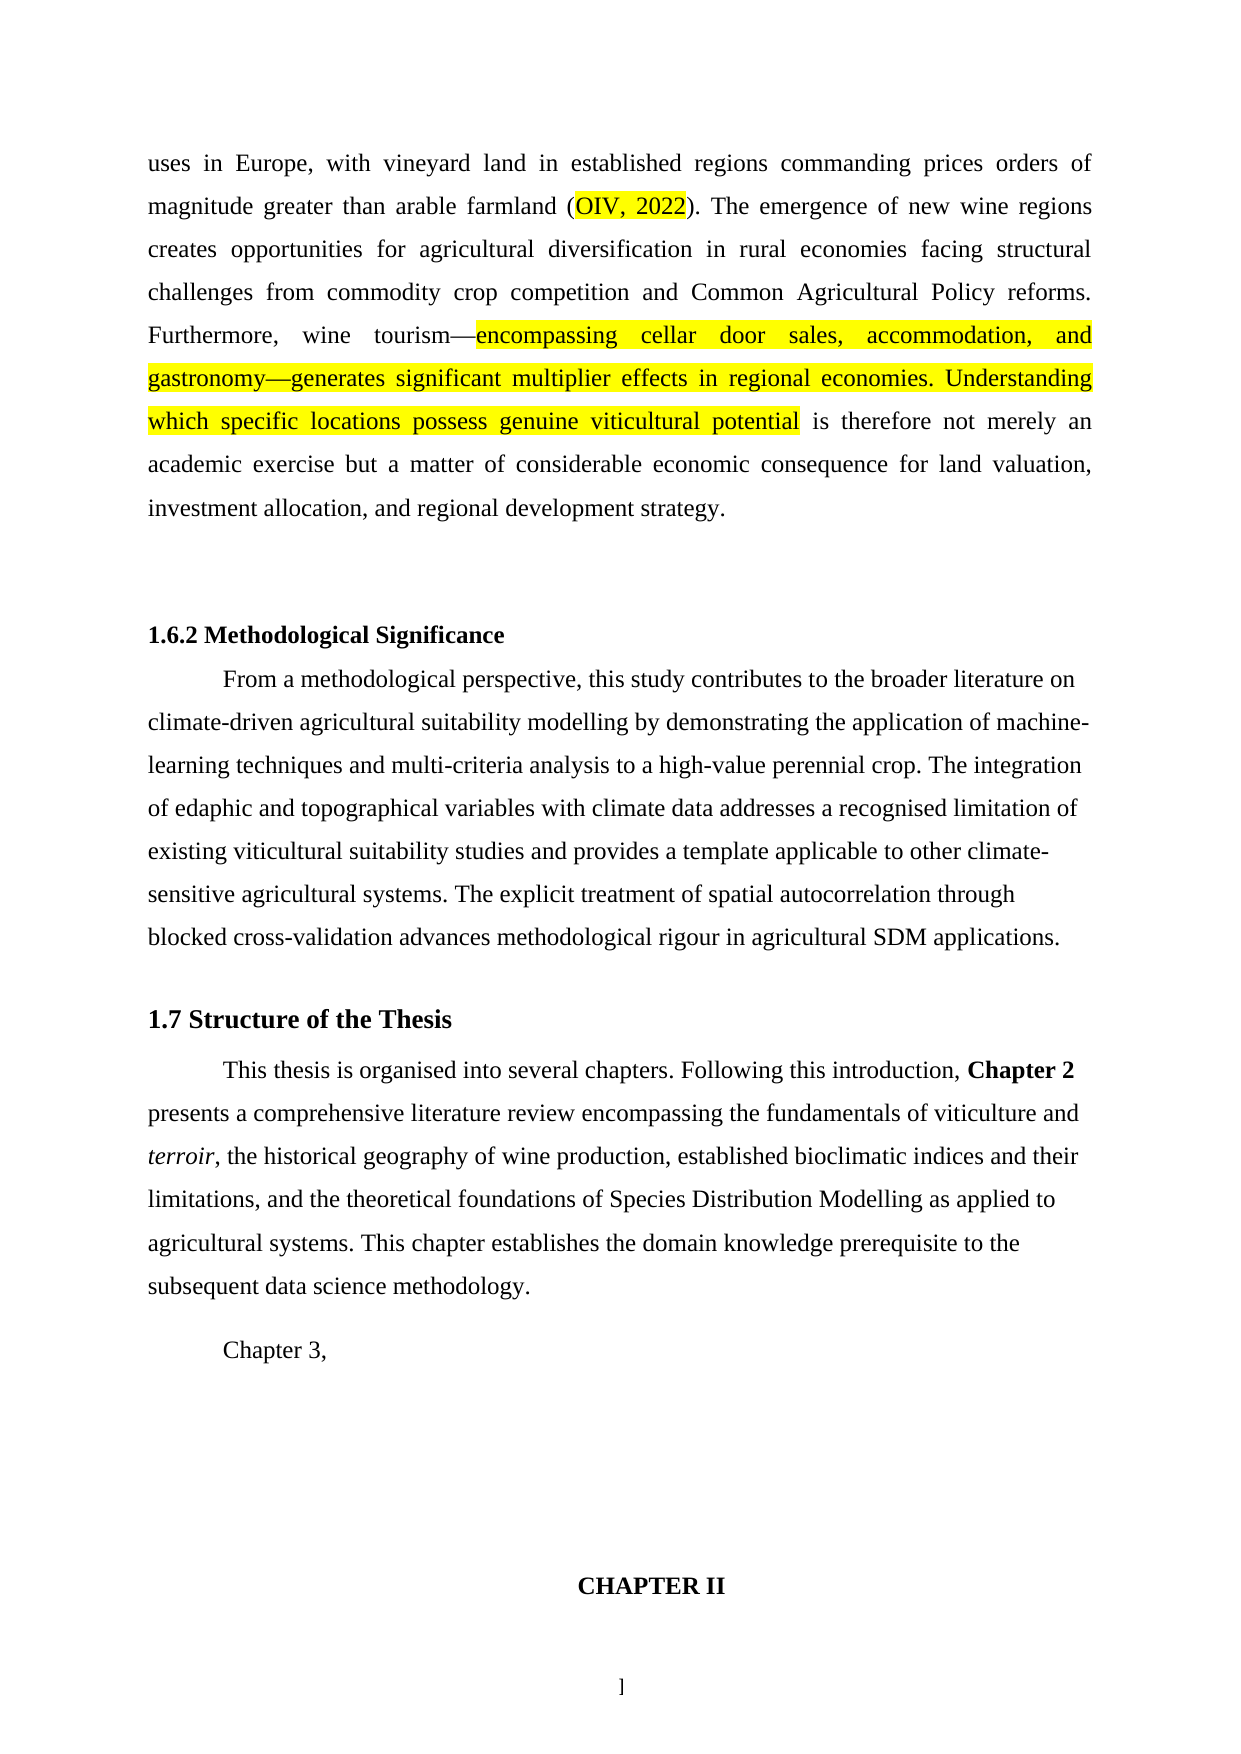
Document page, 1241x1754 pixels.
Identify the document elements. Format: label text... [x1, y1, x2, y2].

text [148, 148, 1092, 363]
text From a methodological perspective, this study contributes to the broader literature on climate-driven agricultural suitability modelling by demonstrating the application of machine-learning techniques and multi-criteria analysis to a high-value perennial crop. The integration of edaphic and topographical variables with climate data addresses a recognised limitation of existing viticultural suitability studies and provides a template applicable to other climate-sensitive agricultural systems. The explicit treatment of spatial autocorrelation through blocked cross-validation advances methodological rigour in agricultural SDM applications. [148, 664, 1092, 951]
subtitle 1.6.2 Methodological Significance [148, 621, 1092, 649]
text This thesis is organised into several chapters. Following this introduction, Chapter 2 presents a comprehensive literature review encompassing the fundamentals of viticulture and terroir, the historical geography of wine production, established bioclimatic indices and their limitations, and the theoretical foundations of Species Distribution Modelling as applied to agricultural systems. This chapter establishes the domain knowledge prerequisite to the subsequent data science methodology. [148, 1055, 1092, 1299]
text CHAPTER II [210, 1571, 1092, 1600]
subtitle 1.7 Structure of the Thesis [148, 1003, 1092, 1034]
text Chapter 3, [148, 1335, 1092, 1363]
